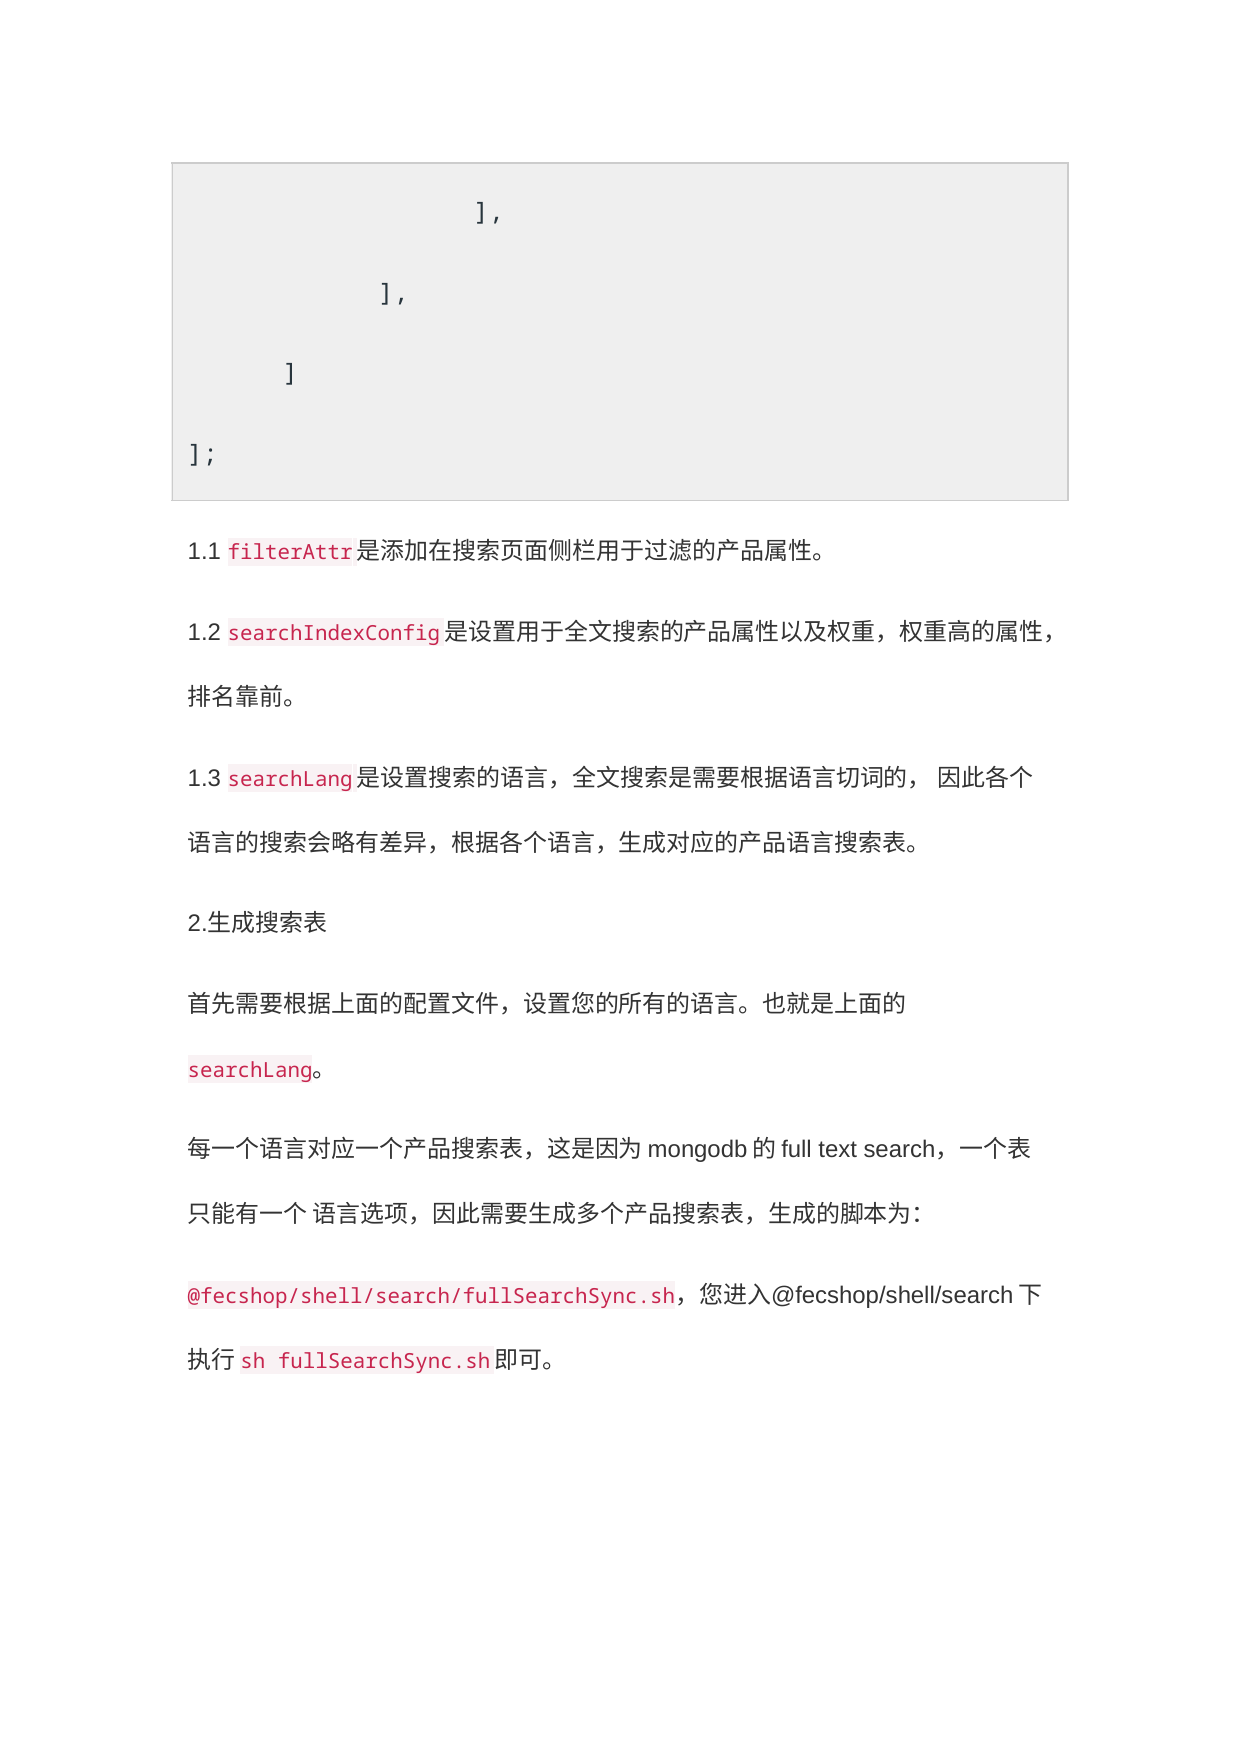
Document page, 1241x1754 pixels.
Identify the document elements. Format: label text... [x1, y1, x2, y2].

text ] [173, 323, 1067, 404]
text 2.生成搜索表 [187, 889, 1053, 954]
text 首先需要根据上面的配置文件，设置您的所有的语言。也就是上面的searchLang。 [187, 969, 1053, 1099]
text 1.2 searchIndexConfig是设置用于全文搜索的产品属性以及权重，权重高的属性，排名靠前。 [187, 597, 1053, 727]
text @fecshop/shell/search/fullSearchSync.sh，您进入@fecshop/shell/search下 执行sh fullSearchSync.sh即可。 [187, 1261, 1053, 1391]
text 每一个语言对应一个产品搜索表，这是因为mongodb的full text search，一个表只能有一个 语言选项，因此需要生成多个产品搜索表，生成的脚本为： [187, 1115, 1053, 1245]
text ]; [173, 404, 1067, 500]
text ], [173, 243, 1067, 323]
text ], [173, 164, 1067, 243]
text 1.3 searchLang是设置搜索的语言，全文搜索是需要根据语言切词的， 因此各个语言的搜索会略有差异，根据各个语言，生成对应的产品语言搜索表。 [187, 743, 1053, 873]
text 1.1 filterAttr是添加在搜索页面侧栏用于过滤的产品属性。 [187, 517, 1053, 582]
